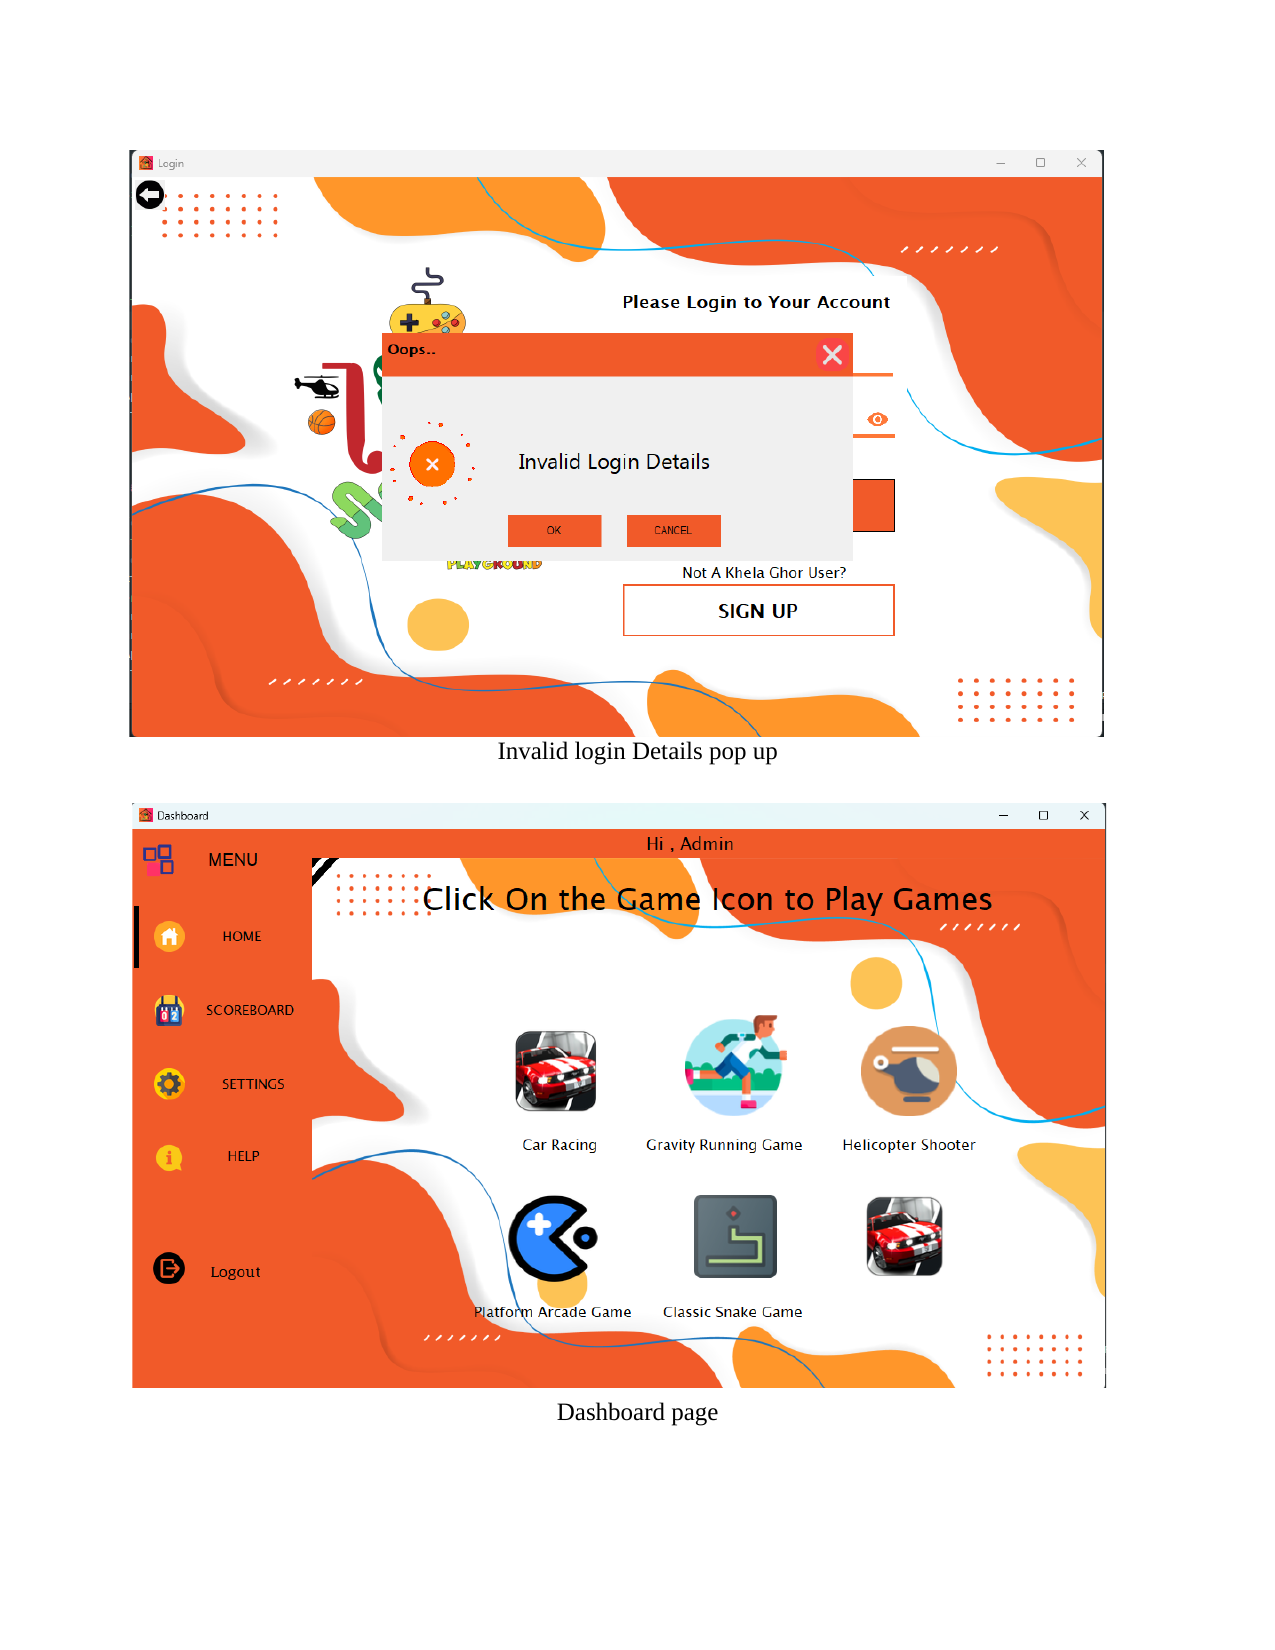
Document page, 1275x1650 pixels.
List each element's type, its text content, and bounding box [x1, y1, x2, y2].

picture [132, 803, 1107, 1388]
picture [129, 150, 1104, 737]
